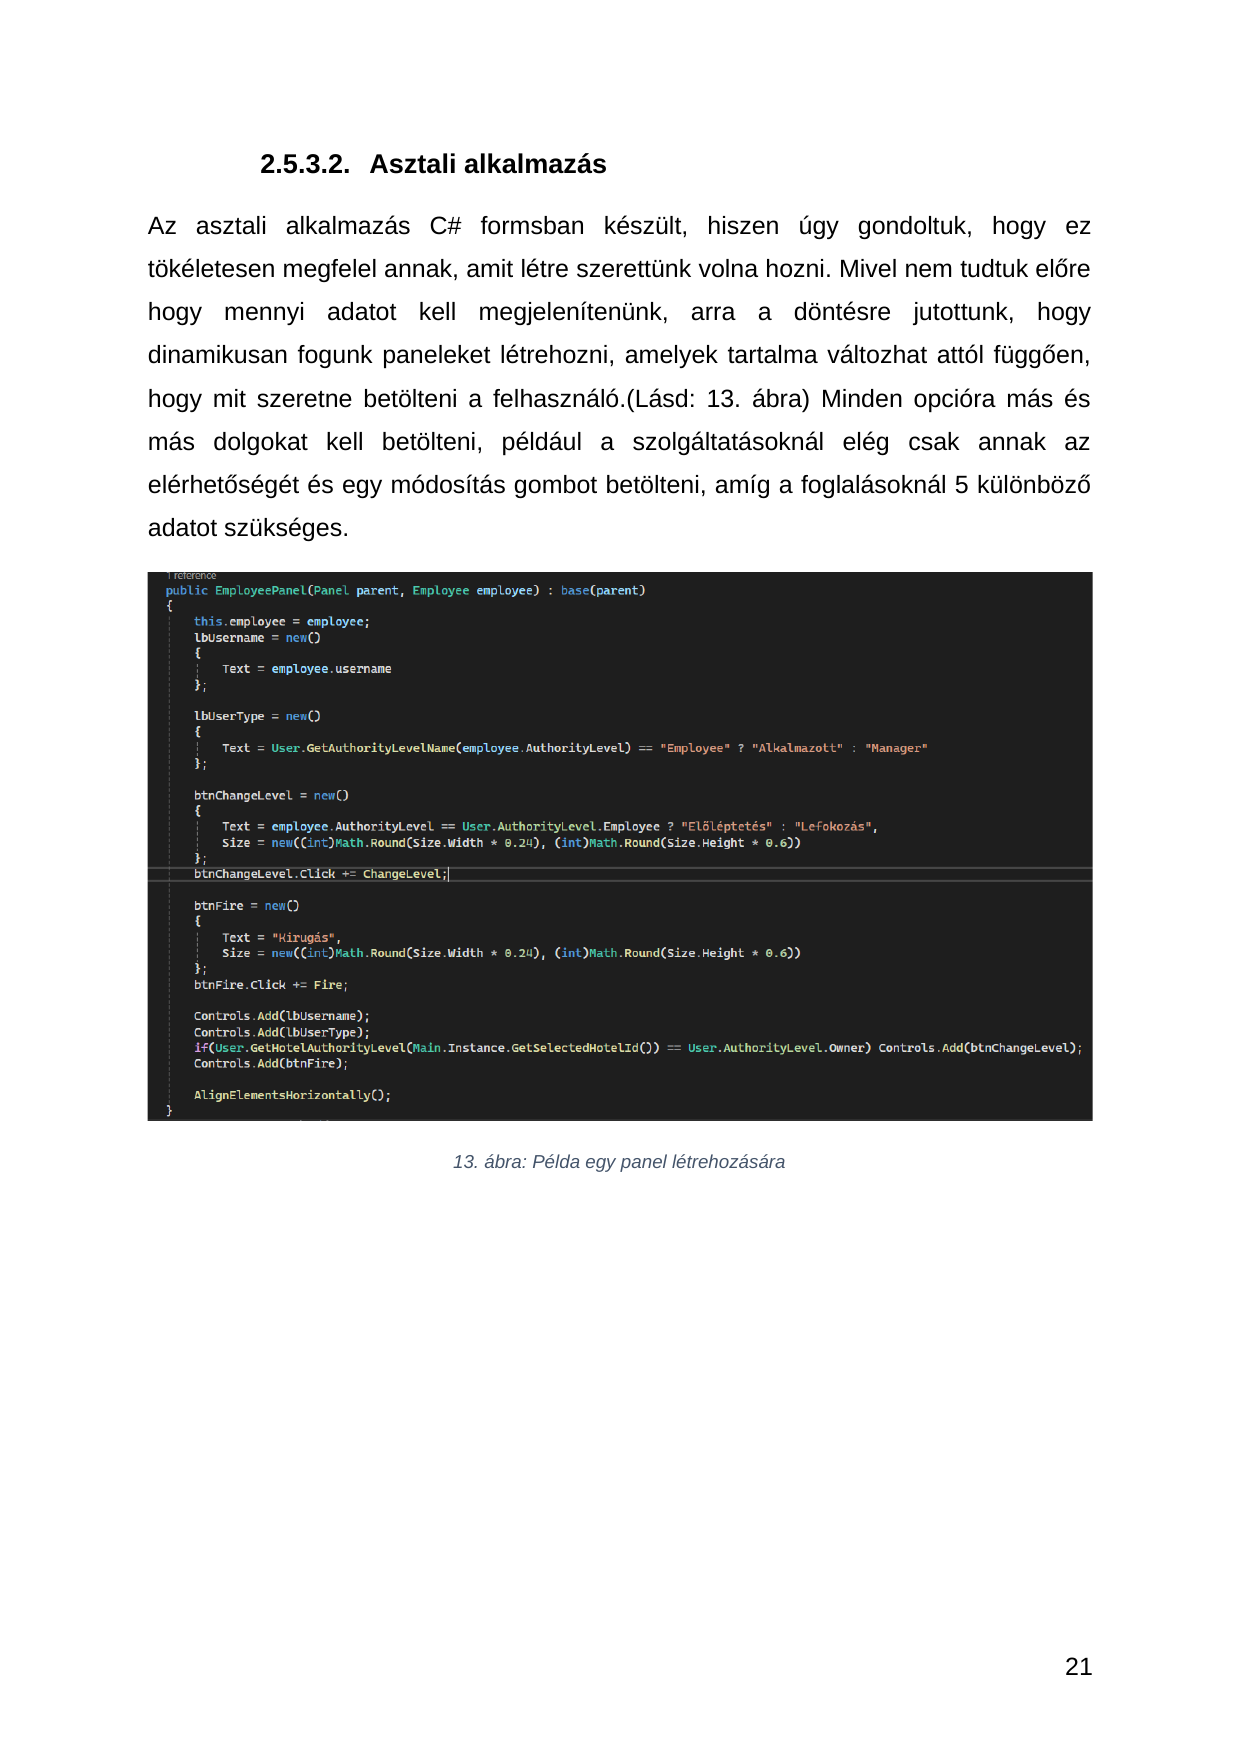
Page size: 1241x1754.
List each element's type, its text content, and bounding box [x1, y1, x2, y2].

picture [147, 572, 1093, 1121]
text Az asztali alkalmazás C# formsban készült, hiszen úgy gondoltuk, hogy ez tökéletesen megfelel annak, amit létre szerettünk volna hozni. Mivel nem tudtuk előre hogy mennyi adatot kell megjelenítenünk, arra a döntésre jutottunk, hogy dinamikusan fogunk paneleket létrehozni, amelyek tartalma változhat attól függően, hogy mit szeretne betölteni a felhasználó.(Lásd: 13. ábra) Minden opcióra más és más dolgokat kell betölteni, például a szolgáltatásoknál elég csak annak az elérhetőségét és egy módosítás gombot betölteni, amíg a foglalásoknál 5 különböző adatot szükséges. [148, 211, 1093, 542]
list Asztali alkalmazás [260, 148, 1093, 179]
text 13. ábra: Példa egy panel létrehozására [148, 1151, 1093, 1173]
